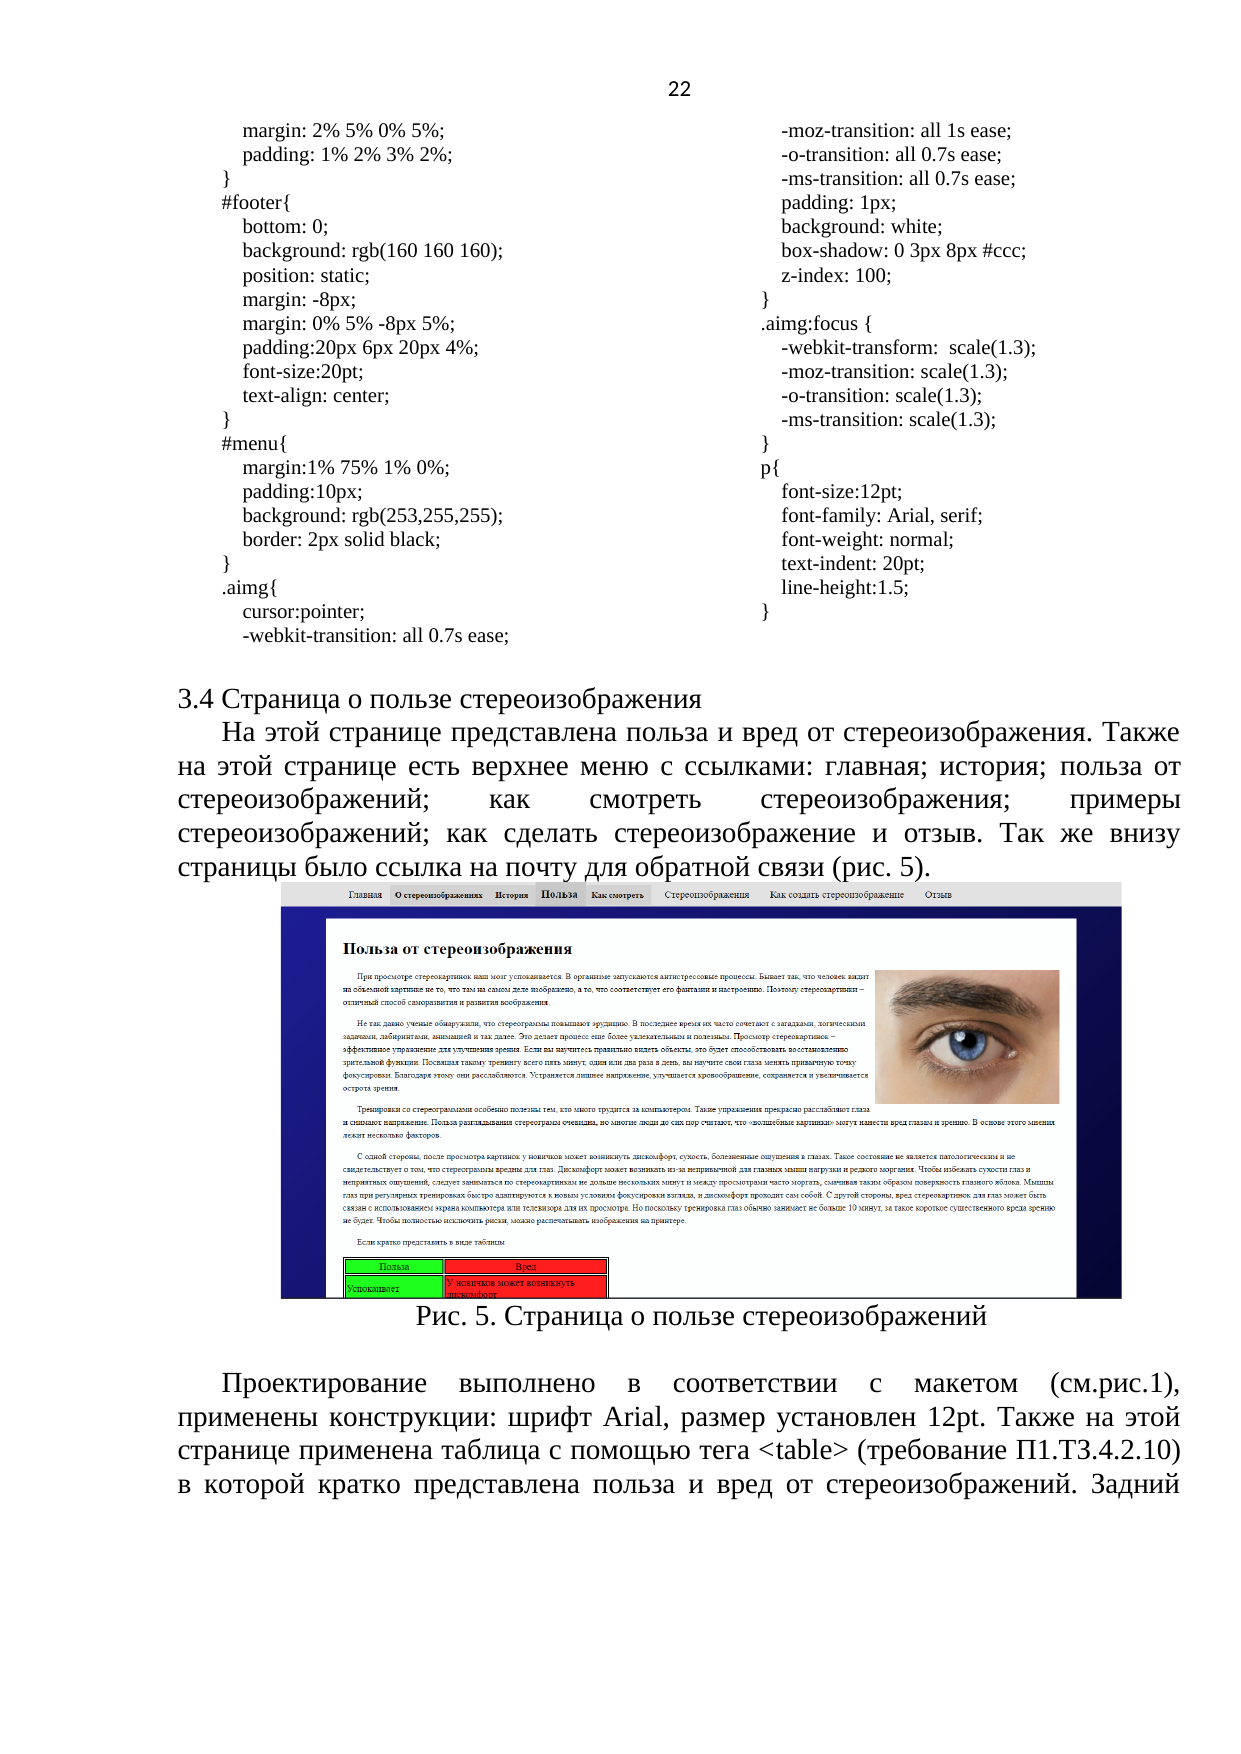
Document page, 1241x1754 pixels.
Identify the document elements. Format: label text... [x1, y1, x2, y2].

text На этой странице представлена польза и вред от стереоизображения. Также на этой странице есть верхнее меню с ссылками: главная; история; польза от стереоизображений; как смотреть стереоизображения; примеры стереоизображений; как сделать стереоизображение и отзыв. Так же внизу страницы было ссылка на почту для обратной связи (рис. 5). [177, 714, 1181, 882]
text -o-transition: scale(1.3); [760, 383, 1181, 407]
text } [221, 407, 642, 431]
text } [760, 599, 1181, 623]
text #footer{ [221, 190, 642, 214]
text box-shadow: 0 3px 8px #ccc; [760, 238, 1181, 262]
text cursor:pointer; [221, 599, 642, 623]
text -o-transition: all 0.7s ease; [760, 142, 1181, 166]
text -webkit-transform: scale(1.3); [760, 335, 1181, 359]
text Рис. 5. Страница о пользе стереоизображений [221, 1298, 1181, 1332]
text font-size:12pt; [760, 479, 1181, 503]
text } [221, 551, 642, 575]
subtitle 3.4 Страница о пользе стереоизображения [177, 681, 1181, 714]
text p{ [760, 455, 1181, 479]
text font-size:20pt; [221, 359, 642, 383]
text background: rgb(253,255,255); [221, 503, 642, 527]
text margin: 2% 5% 0% 5%; [221, 118, 642, 142]
text -ms-transition: all 0.7s ease; [760, 166, 1181, 190]
text margin: -8px; [221, 287, 642, 311]
text -moz-transition: all 1s ease; [760, 118, 1181, 142]
text padding:20px 6px 20px 4%; [221, 335, 642, 359]
text padding: 1% 2% 3% 2%; [221, 142, 642, 166]
text text-indent: 20pt; [760, 551, 1181, 575]
text font-weight: normal; [760, 527, 1181, 551]
text position: static; [221, 262, 642, 287]
text background: white; [760, 214, 1181, 238]
text } [760, 287, 1181, 311]
text margin:1% 75% 1% 0%; [221, 455, 642, 479]
text #menu{ [221, 431, 642, 455]
text padding: 1px; [760, 190, 1181, 214]
text font-family: Arial, serif; [760, 503, 1181, 527]
text z-index: 100; [760, 262, 1181, 287]
text background: rgb(160 160 160); [221, 238, 642, 262]
text .aimg{ [221, 575, 642, 599]
text .aimg:focus { [760, 311, 1181, 335]
text -webkit-transition: all 0.7s ease; [221, 623, 642, 647]
text } [760, 431, 1181, 455]
text padding:10px; [221, 479, 642, 503]
text margin: 0% 5% -8px 5%; [221, 311, 642, 335]
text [177, 1365, 1181, 1499]
text -ms-transition: scale(1.3); [760, 407, 1181, 431]
text line-height:1.5; [760, 575, 1181, 599]
text } [221, 166, 642, 190]
text border: 2px solid black; [221, 527, 642, 551]
text bottom: 0; [221, 214, 642, 238]
text text-align: center; [221, 383, 642, 407]
text -moz-transition: scale(1.3); [760, 359, 1181, 383]
picture [280, 882, 1122, 1299]
